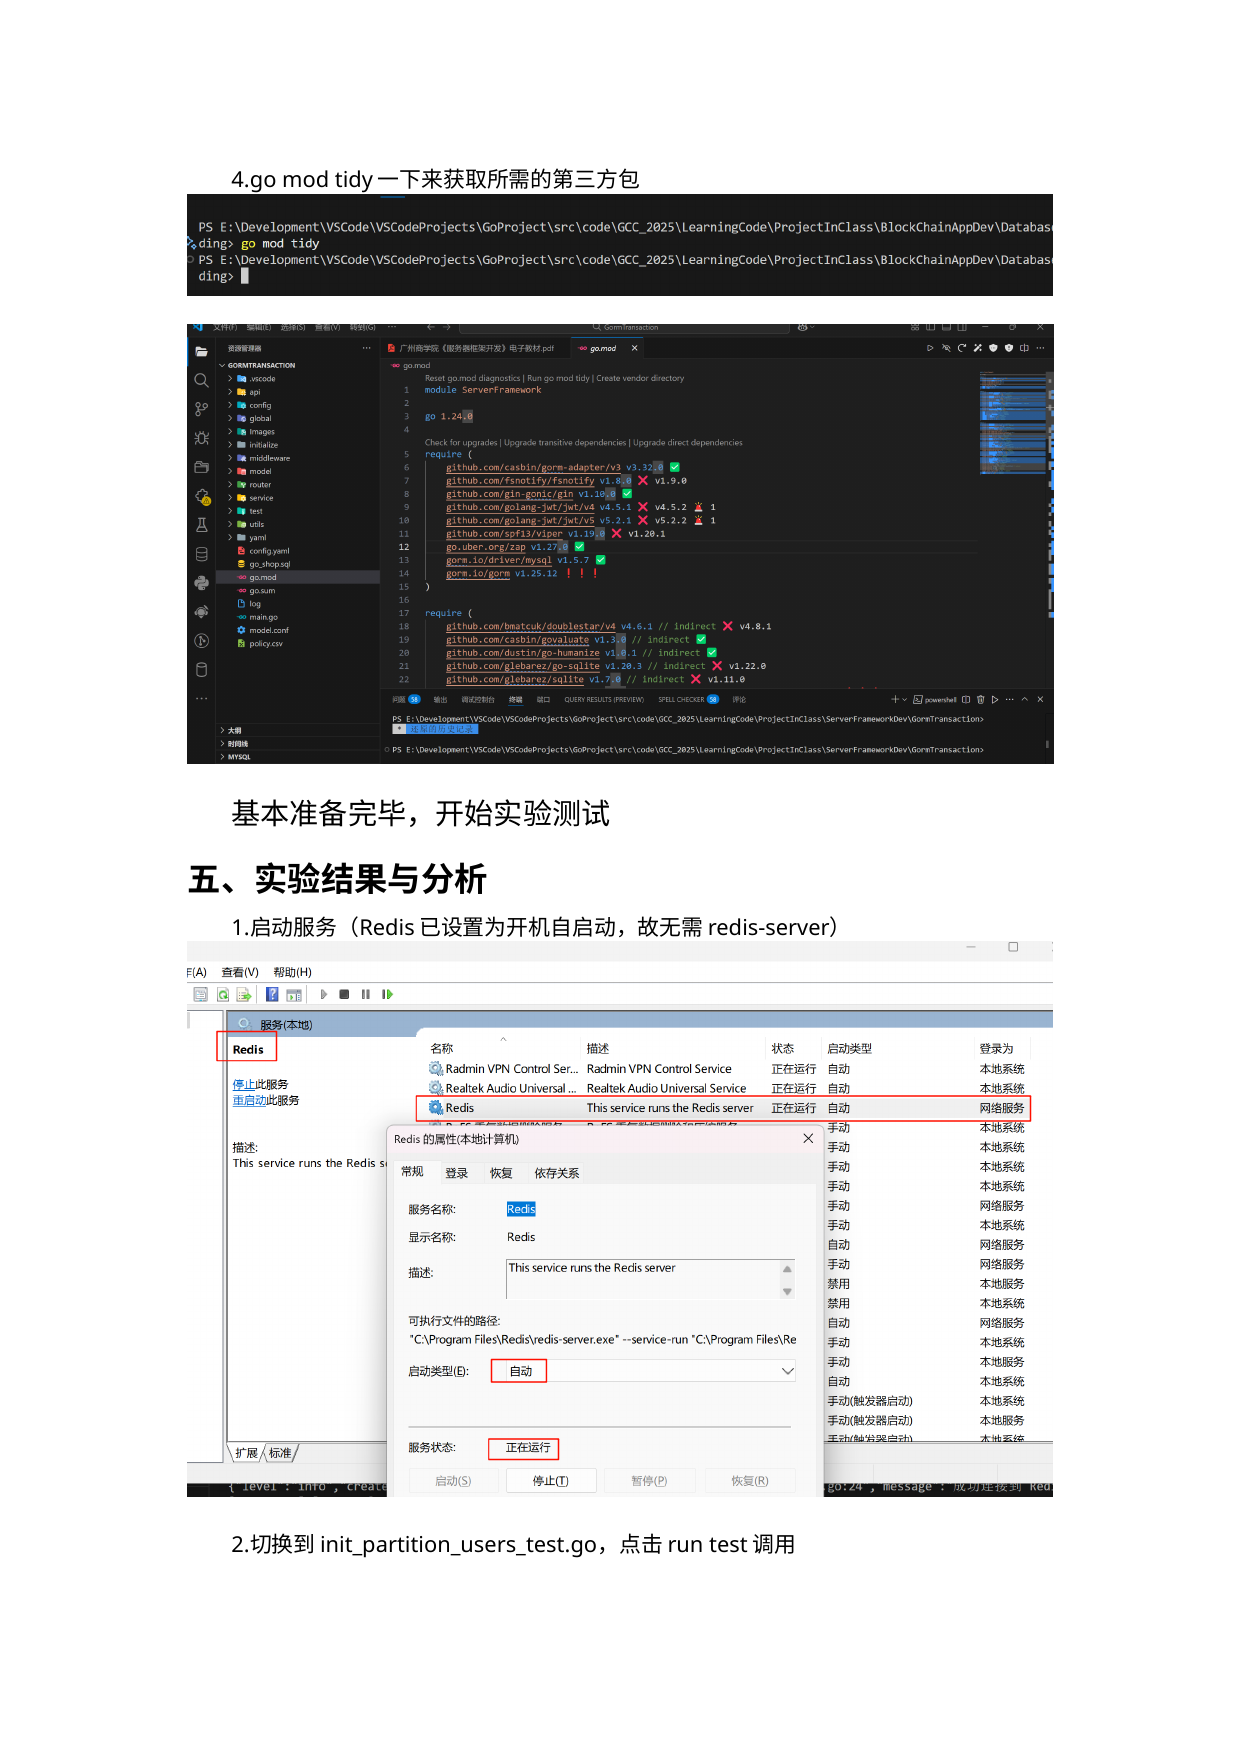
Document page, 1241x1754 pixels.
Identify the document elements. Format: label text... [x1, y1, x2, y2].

picture [187, 324, 1054, 764]
picture [187, 941, 1053, 1497]
text 五、实验结果与分析 [187, 844, 1053, 909]
picture [187, 194, 1053, 296]
text 基本准备完毕，开始实验测试 [187, 779, 1053, 844]
text 4.go mod tidy一下来获取所需的第三方包 [187, 162, 1053, 194]
text 2.切换到init_partition_users_test.go，点击run test调用 [187, 1527, 1053, 1559]
text 1.启动服务（Redis已设置为开机自启动，故无需redis-server） [187, 909, 1053, 941]
